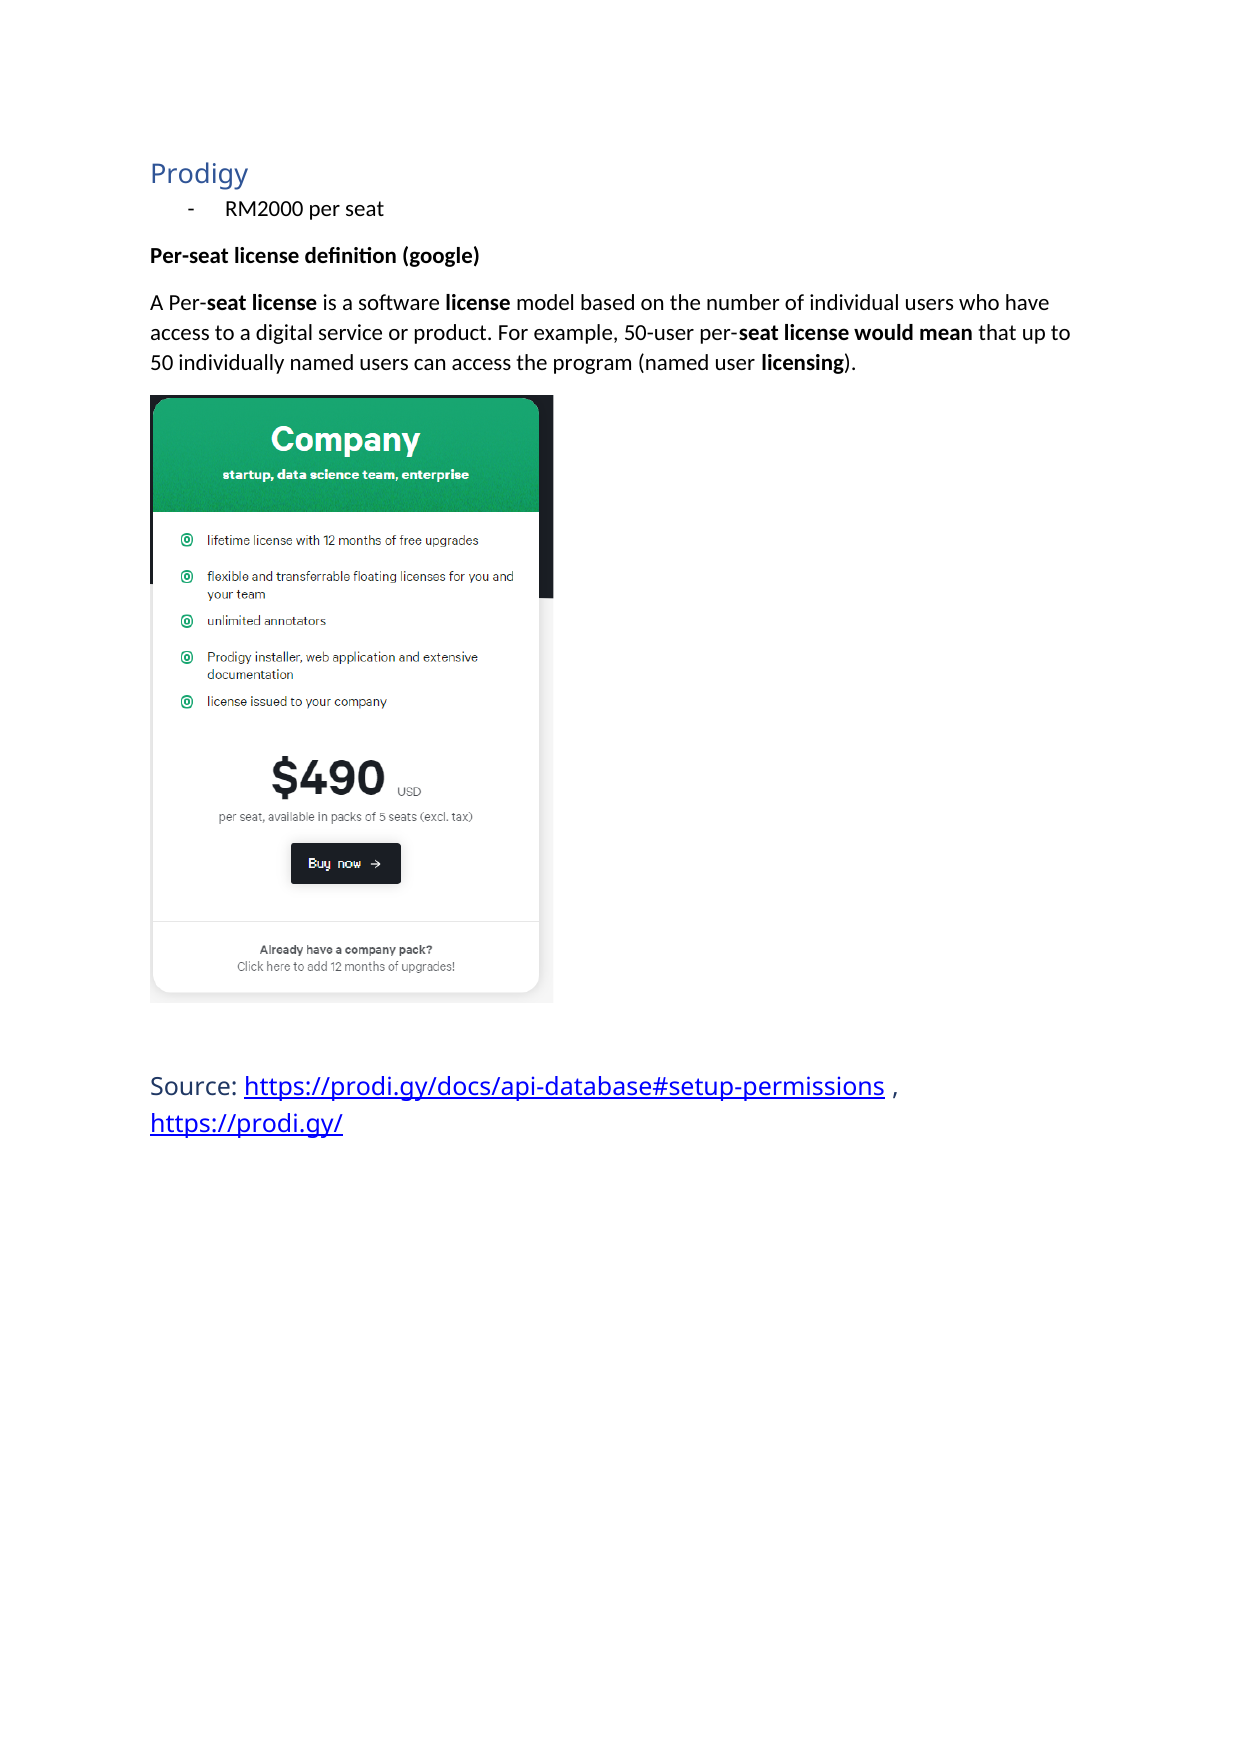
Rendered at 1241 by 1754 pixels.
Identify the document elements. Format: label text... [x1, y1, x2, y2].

text Per-seat license definition (google) [150, 241, 1090, 269]
text A Per-seat license is a software license model based on the number of individual users who have access to a digital service or product. For example, 50-user per-seat license would mean that up to 50 individually named users can access the program (named user licensing). [150, 288, 1090, 376]
picture [150, 395, 554, 1003]
list RM2000 per seat [187, 194, 1090, 222]
subtitle Source: https://prodi.gy/docs/api-database#setup-permissions , https://prodi.gy/ [150, 1069, 1090, 1139]
subtitle Prodigy [150, 154, 1090, 191]
